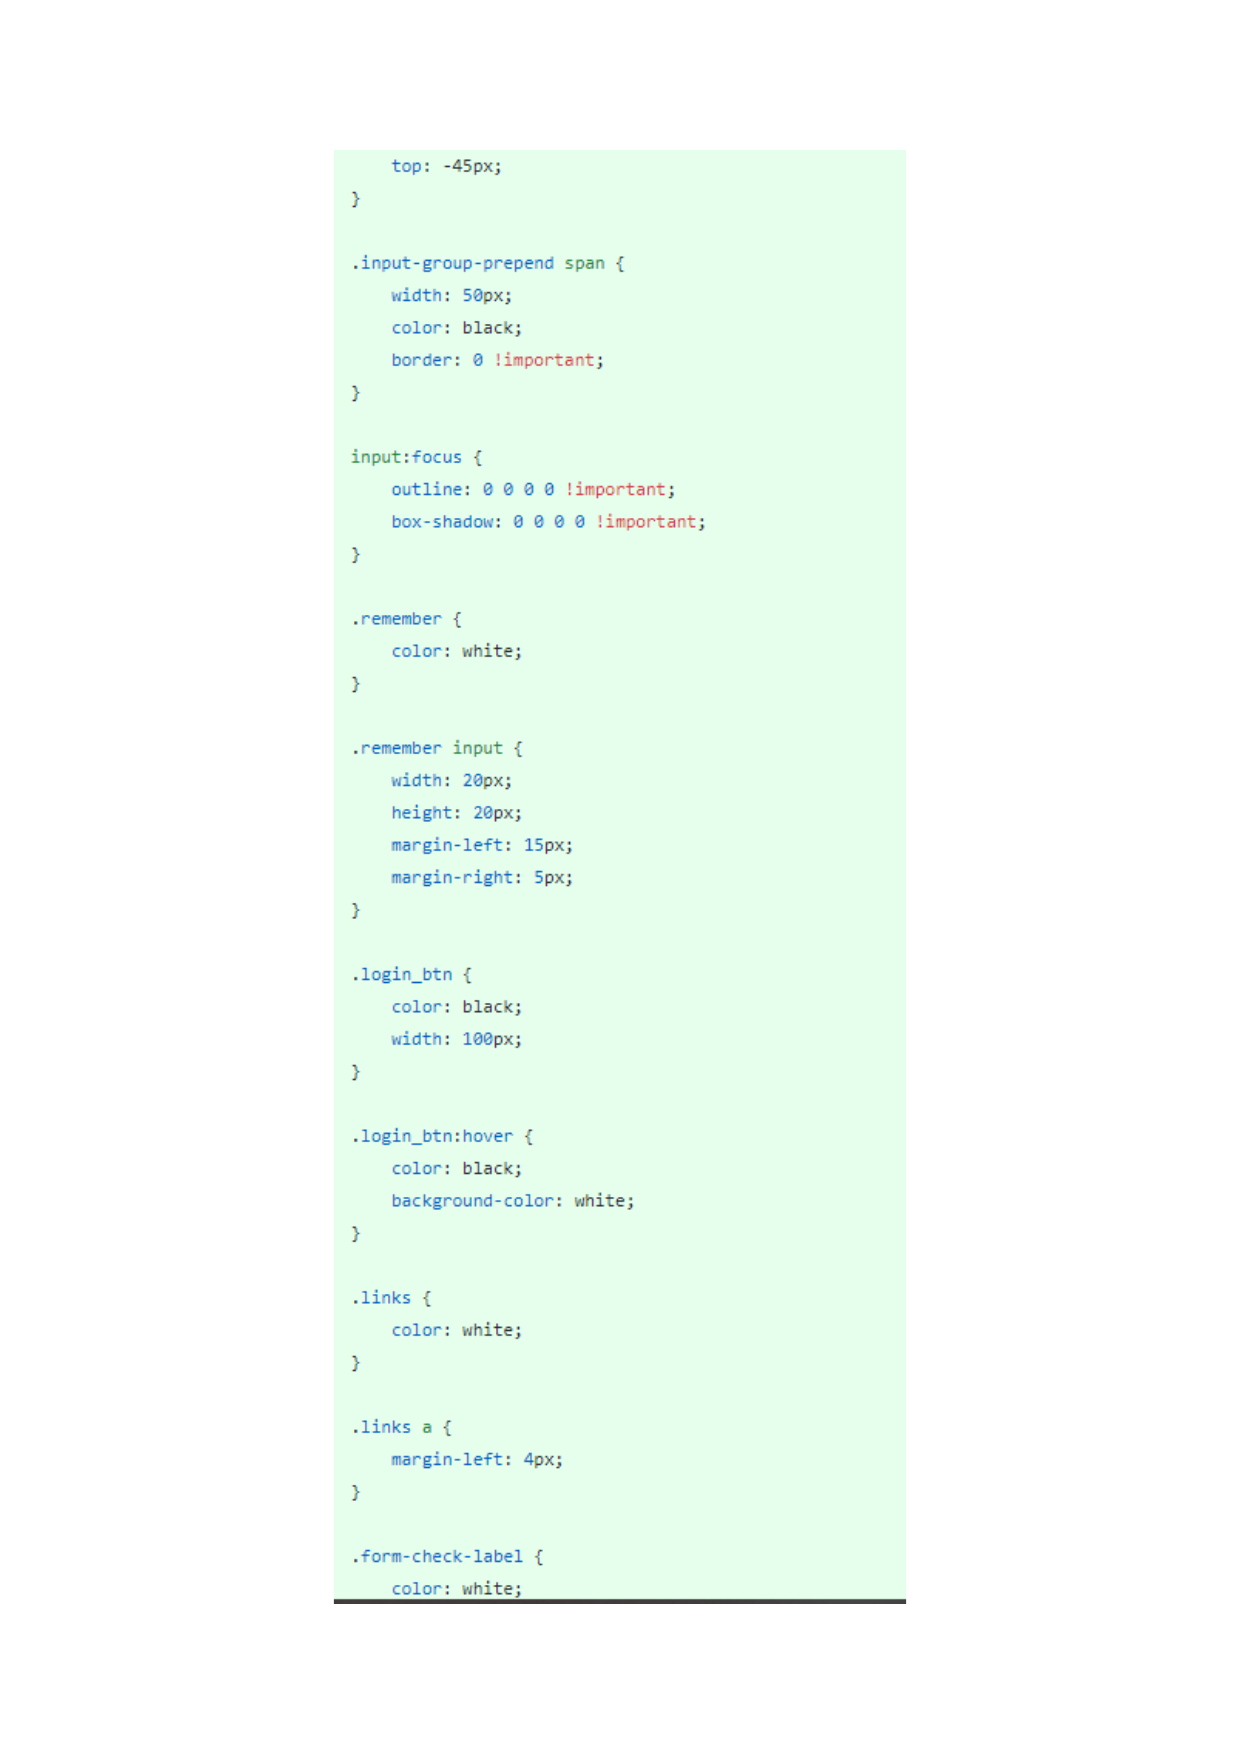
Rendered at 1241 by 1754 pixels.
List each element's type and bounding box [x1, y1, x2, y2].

picture [333, 150, 907, 1604]
